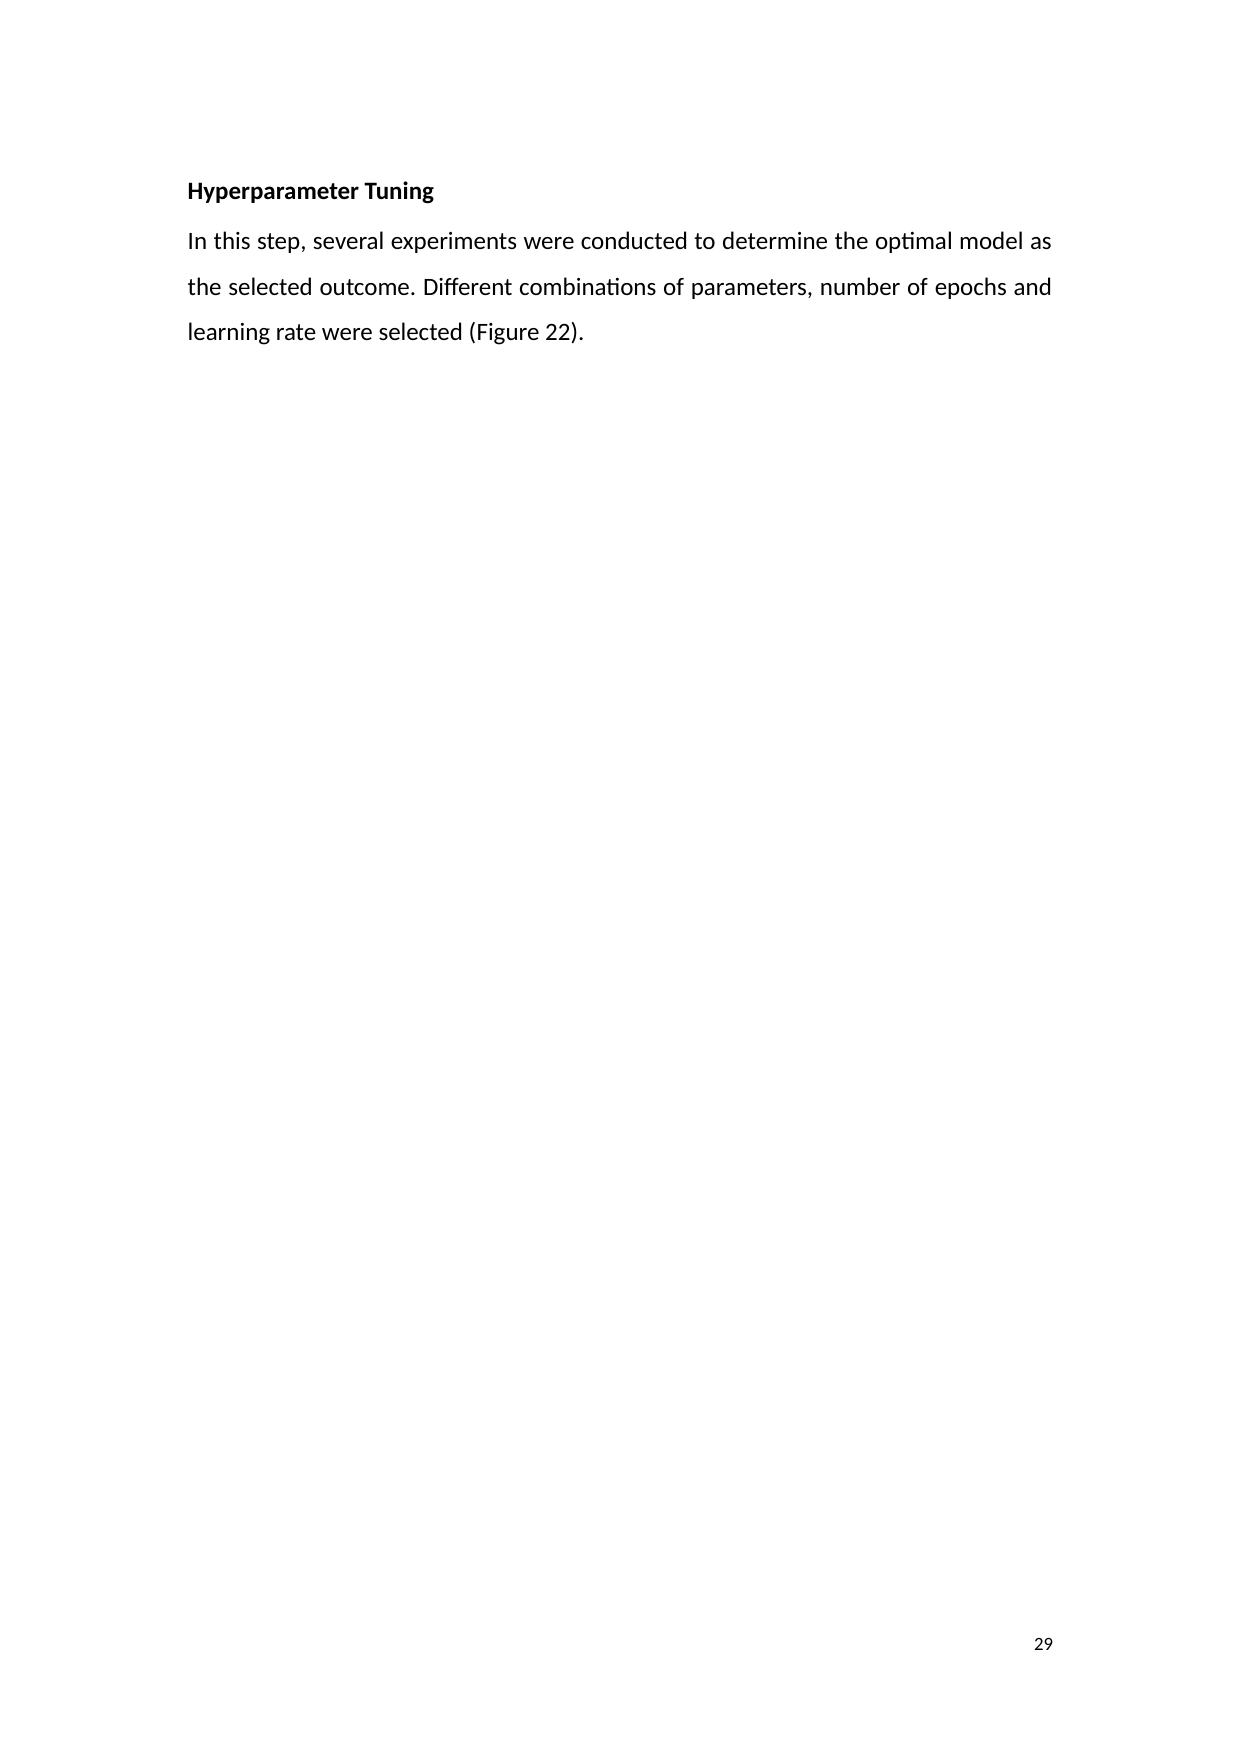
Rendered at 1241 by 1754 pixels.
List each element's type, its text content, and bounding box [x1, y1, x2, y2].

text In this step, several experiments were conducted to determine the optimal model as the selected outcome. Different combinations of parameters, number of epochs and learning rate were selected (Figure 22). [187, 225, 1053, 283]
text In this step, several experiments were conducted to determine the optimal model as the selected outcome. Different combinations of parameters, number of epochs and learning rate were selected (Figure 22). [187, 285, 1053, 347]
subtitle Hyperparameter Tuning [187, 175, 1053, 206]
